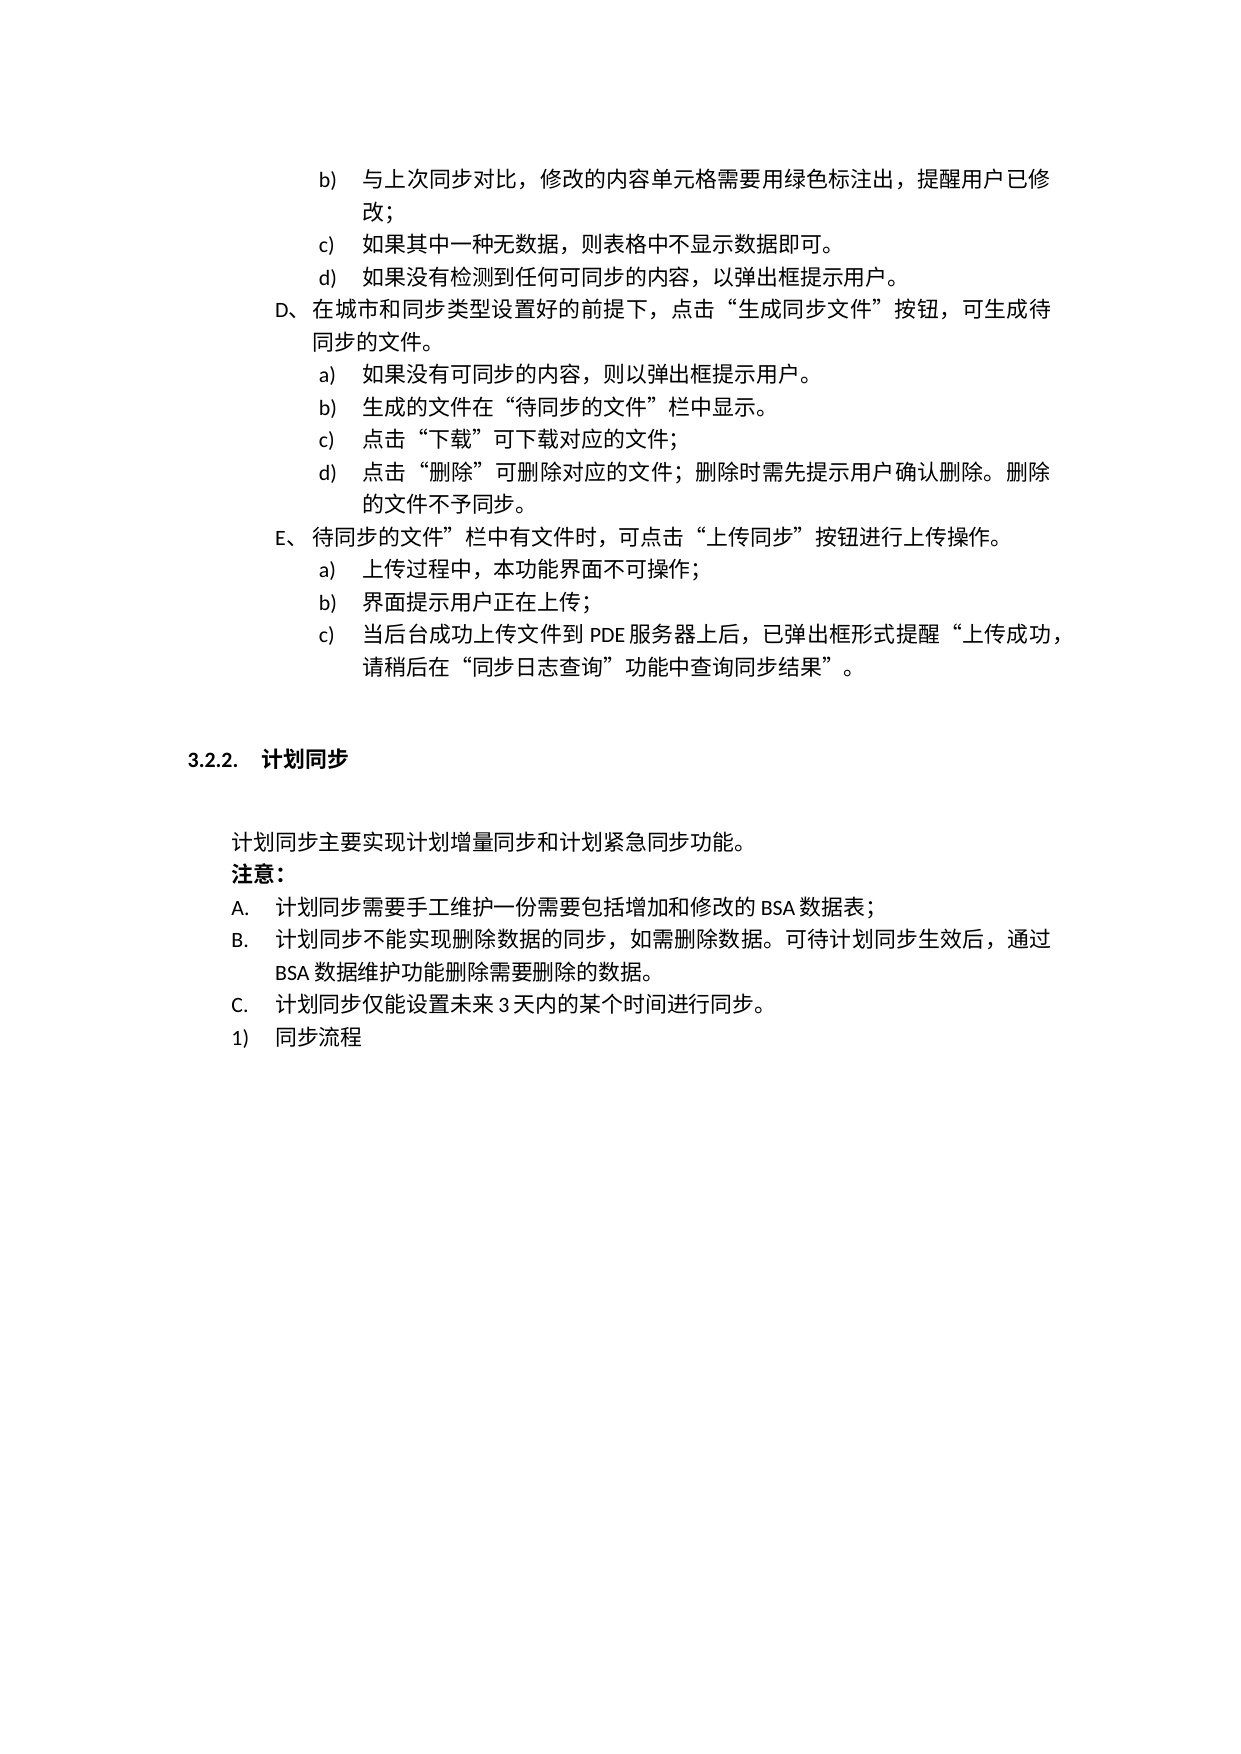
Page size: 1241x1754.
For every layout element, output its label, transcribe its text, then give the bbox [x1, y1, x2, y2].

list 界面提示用户正在上传； [319, 584, 1053, 617]
list 点击“下载”可下载对应的文件； [319, 422, 1053, 454]
list 同步流程 [231, 1019, 1053, 1052]
list 点击“删除”可删除对应的文件；删除时需先提示用户确认删除。删除的文件不予同步。 [319, 454, 1053, 519]
list 计划同步需要手工维护一份需要包括增加和修改的BSA数据表； [231, 889, 1053, 922]
subtitle 计划同步 [187, 742, 1053, 774]
list 如果没有检测到任何可同步的内容，以弹出框提示用户。 [319, 259, 1053, 292]
list 如果没有可同步的内容，则以弹出框提示用户。 [319, 357, 1053, 389]
list 计划同步不能实现删除数据的同步，如需删除数据。可待计划同步生效后，通过BSA数据维护功能删除需要删除的数据。 [231, 922, 1053, 987]
list 生成的文件在“待同步的文件”栏中显示。 [319, 389, 1053, 422]
list 当后台成功上传文件到PDE服务器上后，已弹出框形式提醒“上传成功，请稍后在“同步日志查询”功能中查询同步结果”。 [319, 617, 1053, 682]
list 计划同步仅能设置未来3天内的某个时间进行同步。 [231, 987, 1053, 1019]
text 计划同步主要实现计划增量同步和计划紧急同步功能。 [187, 824, 1053, 857]
list 上传过程中，本功能界面不可操作； [319, 552, 1053, 584]
text 注意： [187, 857, 1053, 889]
list 待同步的文件”栏中有文件时，可点击“上传同步”按钮进行上传操作。 [275, 519, 1053, 552]
list 与上次同步对比，修改的内容单元格需要用绿色标注出，提醒用户已修改； [319, 162, 1053, 227]
list 如果其中一种无数据，则表格中不显示数据即可。 [319, 227, 1053, 259]
list 在城市和同步类型设置好的前提下，点击“生成同步文件”按钮，可生成待同步的文件。 [275, 292, 1053, 357]
